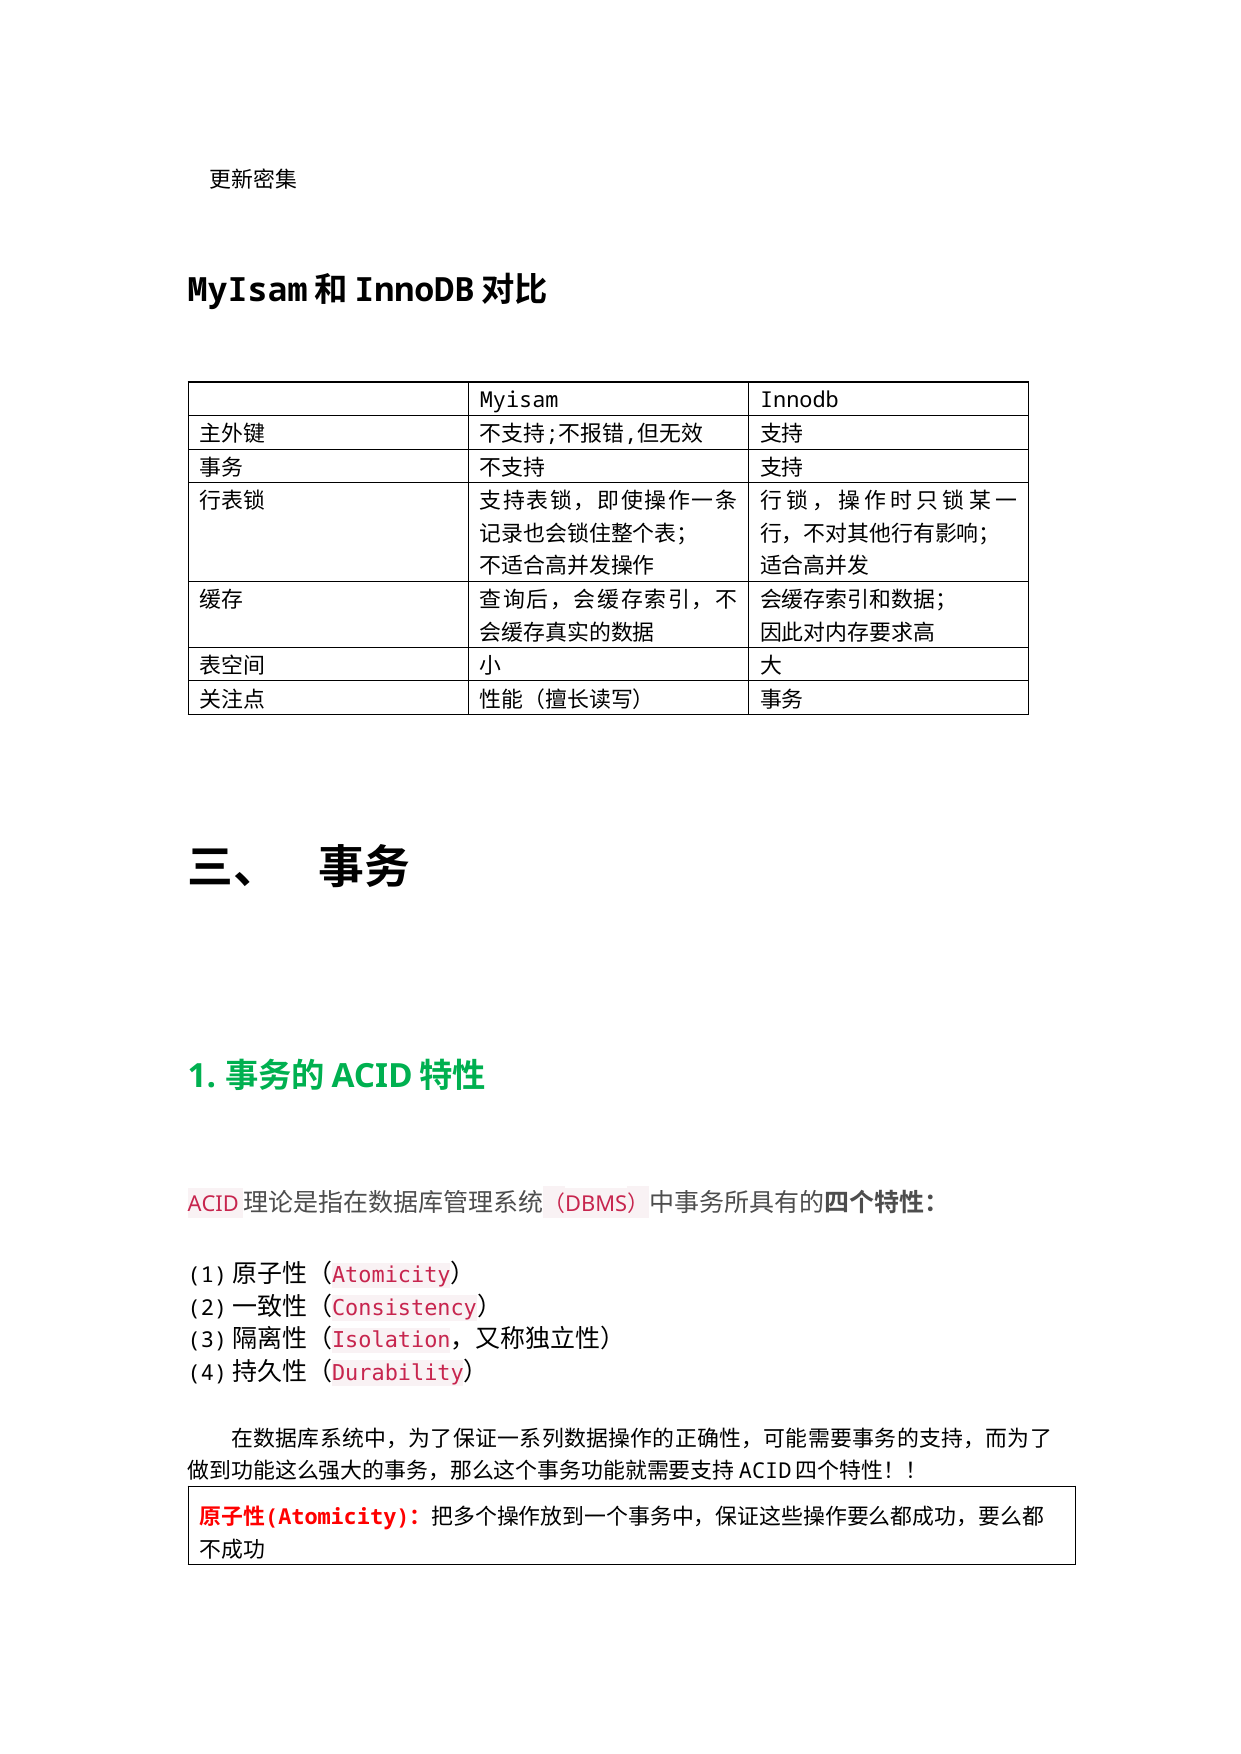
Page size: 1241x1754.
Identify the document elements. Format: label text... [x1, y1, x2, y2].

list 一致性（Consistency） [187, 1291, 1053, 1323]
table_cell 行表锁 [189, 483, 468, 581]
table_cell 表空间 [189, 648, 468, 680]
table_cell 缓存 [189, 582, 468, 647]
table_header [189, 383, 468, 415]
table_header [189, 1487, 1075, 1564]
table_header Myisam [469, 383, 748, 415]
list 持久性（Durability） [187, 1356, 1053, 1388]
table_cell 事务 [749, 681, 1028, 714]
text ACID理论是指在数据库管理系统（DBMS）中事务所具有的四个特性： [187, 1168, 1053, 1233]
table_cell 小 [469, 648, 748, 680]
table_cell 支持 [749, 450, 1028, 482]
list 隔离性（Isolation，又称独立性） [187, 1323, 1053, 1356]
table_cell 行锁，操作时只锁某一行，不对其他行有影响； 适合高并发 [749, 483, 1028, 581]
list 原子性（Atomicity） [187, 1258, 1053, 1291]
subtitle MyIsam和InnoDB对比 [187, 254, 1053, 319]
table_cell 主外键 [189, 416, 468, 448]
table_cell 不支持;不报错,但无效 [469, 416, 748, 448]
table_cell 会缓存索引和数据； 因此对内存要求高 [749, 582, 1028, 647]
table_cell 性能（擅长读写） [469, 681, 748, 714]
subtitle 事务的ACID特性 [187, 1041, 1053, 1106]
table_cell 查询后，会缓存索引，不会缓存真实的数据 [469, 582, 748, 647]
table_cell 支持表锁，即使操作一条记录也会锁住整个表； 不适合高并发操作 [469, 483, 748, 581]
text 更新密集 [187, 162, 1053, 194]
table_cell 关注点 [189, 681, 468, 714]
subtitle 事务 [187, 815, 1053, 913]
table_cell 不支持 [469, 450, 748, 482]
table_cell 大 [749, 648, 1028, 680]
text 在数据库系统中，为了保证一系列数据操作的正确性，可能需要事务的支持，而为了做到功能这么强大的事务，那么这个事务功能就需要支持ACID四个特性！！ [187, 1421, 1053, 1486]
table_header Innodb [749, 383, 1028, 415]
table_cell 支持 [749, 416, 1028, 448]
table_cell 事务 [189, 450, 468, 482]
